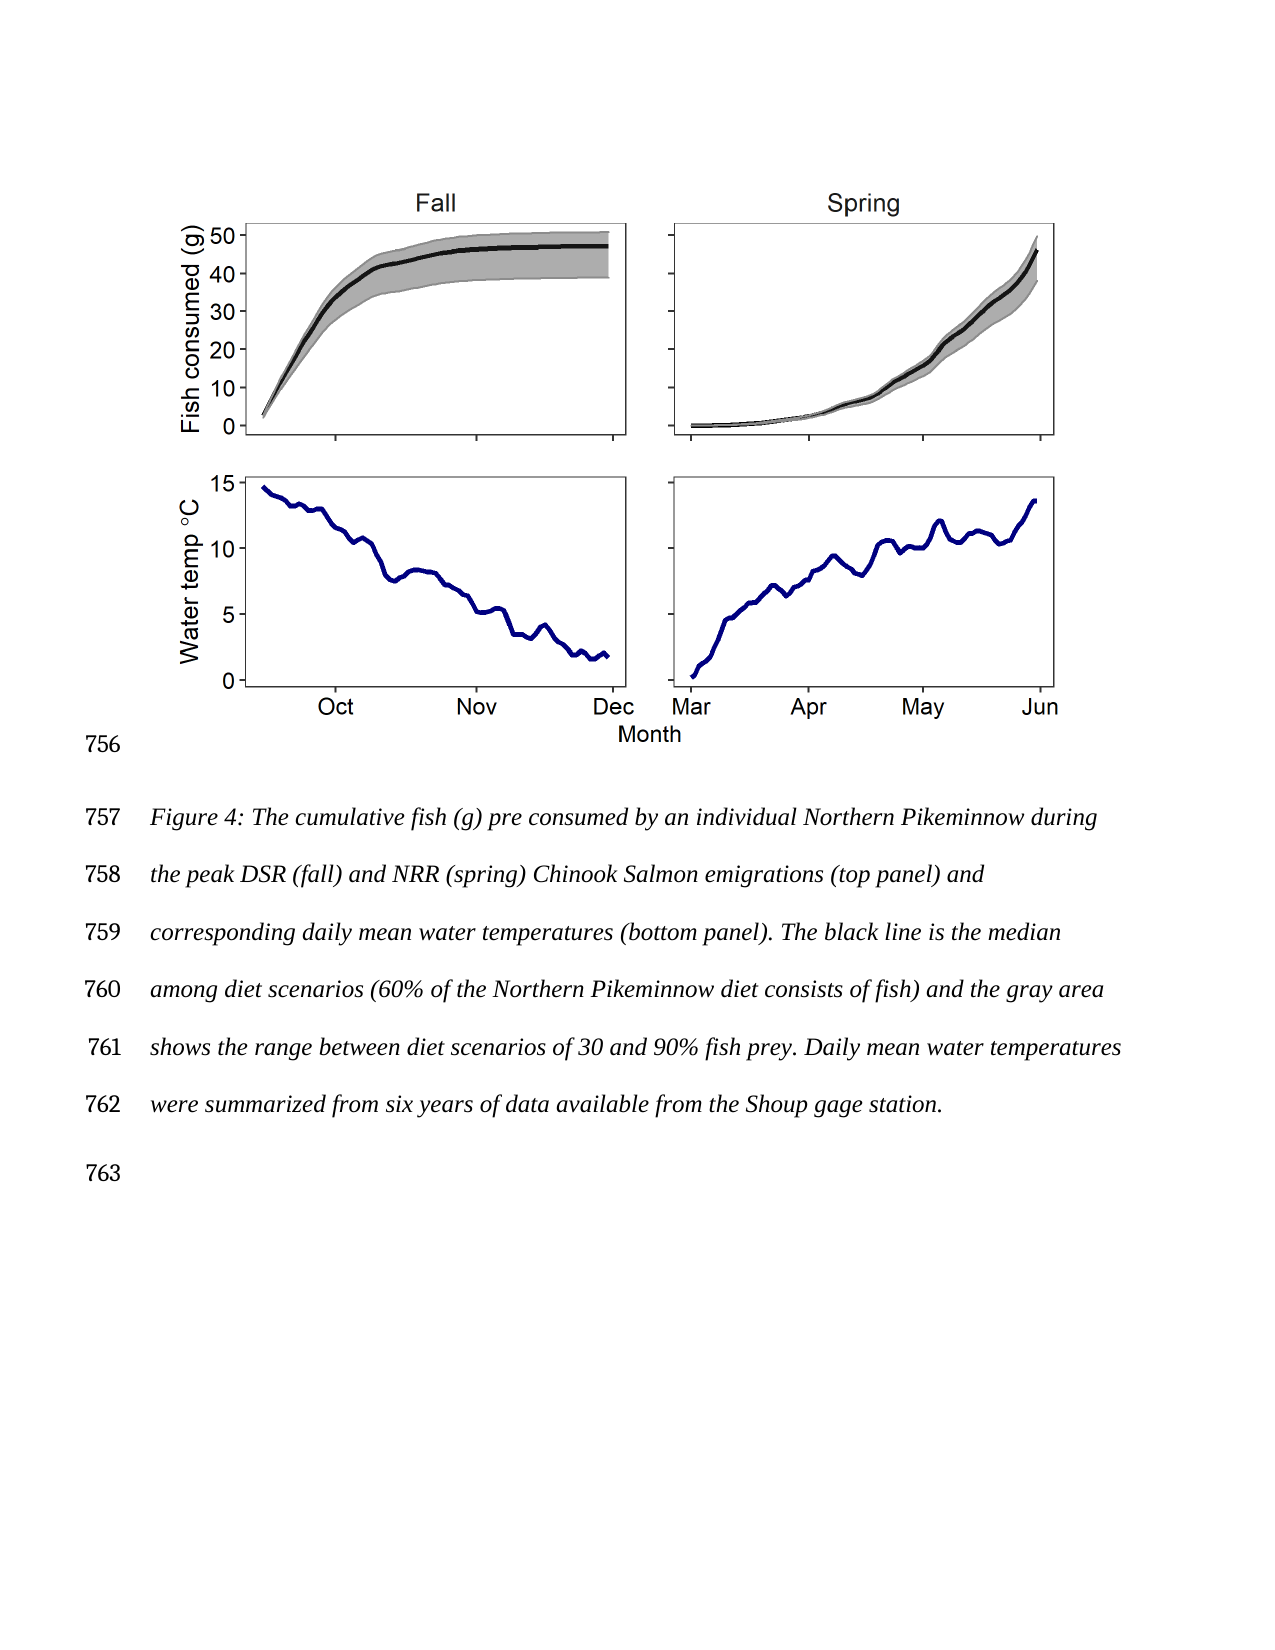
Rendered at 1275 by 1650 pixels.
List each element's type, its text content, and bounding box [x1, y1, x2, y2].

picture [168, 150, 1072, 752]
text Figure 4: The cumulative fish (g) pre consumed by an individual Northern Pikeminnow during the peak DSR (fall) and NRR (spring) Chinook Salmon emigrations (top panel) and corresponding daily mean water temperatures (bottom panel). The black line is the median among diet scenarios (60% of the Northern Pikeminnow diet consists of fish) and the gray area shows the range between diet scenarios of 30 and 90% fish prey. Daily mean water temperatures were summarized from six years of data available from the Shoup gage station. [150, 802, 1125, 1118]
